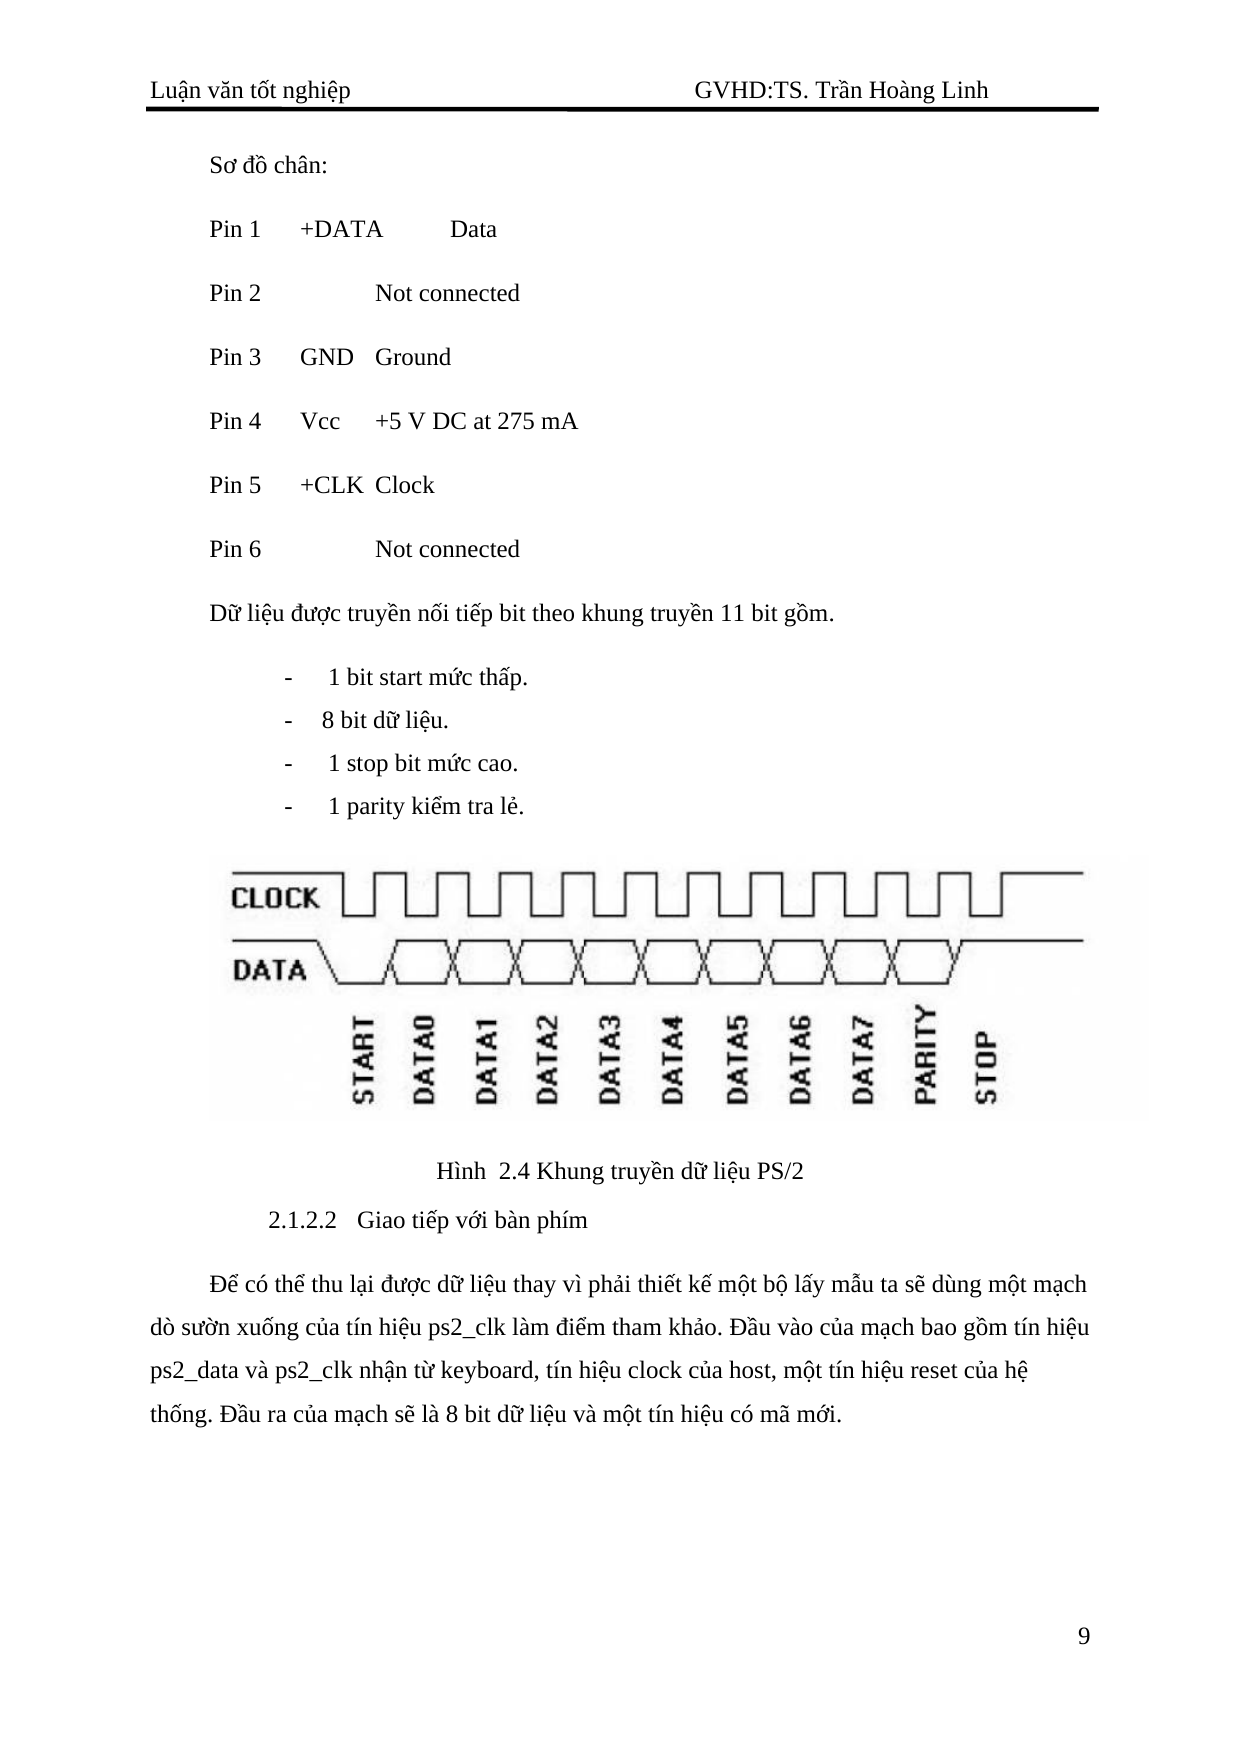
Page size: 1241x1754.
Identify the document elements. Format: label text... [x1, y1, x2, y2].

picture [209, 855, 1150, 1121]
text Pin 3 GND Ground [150, 342, 1090, 371]
list 1 stop bit mức cao. [284, 748, 1090, 777]
text Để có thể thu lại được dữ liệu thay vì phải thiết kế một bộ lấy mẫu ta sẽ dùng một mạch dò sườn xuống của tín hiệu ps2_clk làm điểm tham khảo. Đầu vào của mạch bao gồm tín hiệu ps2_data và ps2_clk nhận từ keyboard, tín hiệu clock của host, một tín hiệu reset của hệ thống. Đầu ra của mạch sẽ là 8 bit dữ liệu và một tín hiệu có mã mới. [150, 1269, 1090, 1427]
text Pin 6 Not connected [150, 534, 1090, 562]
list 8 bit dữ liệu. [284, 705, 1090, 733]
text Hình 2.4 Khung truyền dữ liệu PS/2 [150, 1156, 1090, 1184]
text Pin 4 Vcc +5 V DC at 275 mA [150, 406, 1090, 434]
list 1 parity kiểm tra lẻ. [284, 791, 1090, 820]
text Pin 2 Not connected [150, 278, 1090, 307]
text Pin 5 +CLK Clock [150, 470, 1090, 498]
text Dữ liệu được truyền nối tiếp bit theo khung truyền 11 bit gồm. [150, 598, 1090, 626]
text Pin 1 +DATA Data [150, 214, 1090, 243]
list Giao tiếp với bàn phím [268, 1205, 1090, 1234]
text Sơ đồ chân: [150, 150, 1090, 179]
list 1 bit start mức thấp. [284, 662, 1090, 690]
